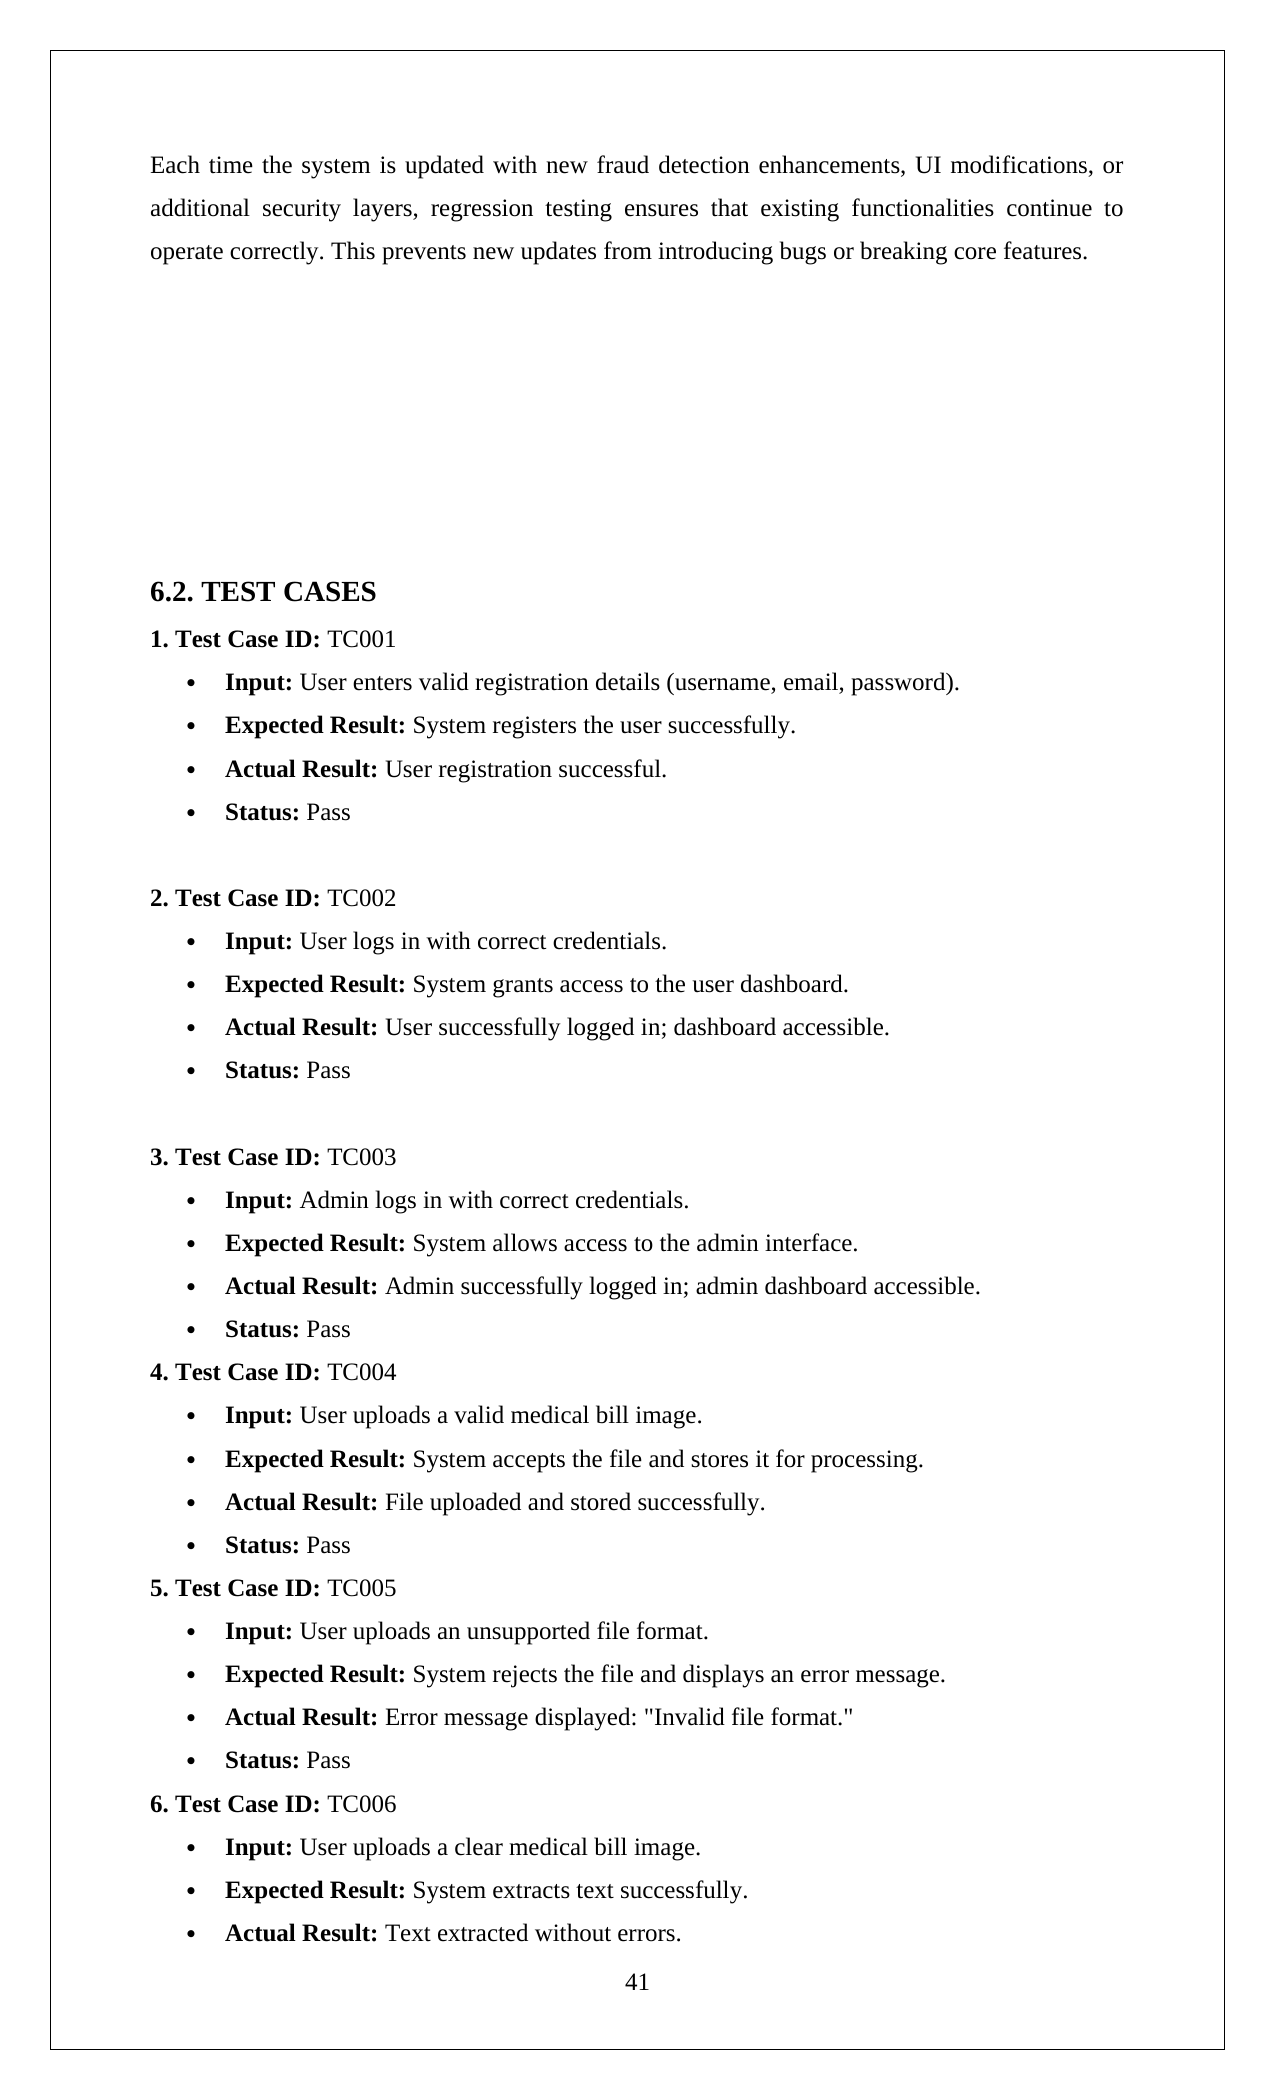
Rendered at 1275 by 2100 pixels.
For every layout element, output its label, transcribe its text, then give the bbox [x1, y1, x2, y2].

list Status: Pass [187, 1314, 1125, 1343]
list Input: User enters valid registration details (username, email, password). [187, 667, 1125, 696]
text 5. Test Case ID: TC005 [150, 1573, 1125, 1602]
list Actual Result: File uploaded and stored successfully. [187, 1487, 1125, 1516]
list Status: Pass [187, 1530, 1125, 1559]
list Input: User uploads a clear medical bill image. [187, 1832, 1125, 1861]
list Expected Result: System allows access to the admin interface. [187, 1228, 1125, 1257]
text 6. Test Case ID: TC006 [150, 1789, 1125, 1817]
list Input: Admin logs in with correct credentials. [187, 1185, 1125, 1214]
list Actual Result: Text extracted without errors. [187, 1918, 1125, 1947]
list Expected Result: System extracts text successfully. [187, 1875, 1125, 1904]
text 2. Test Case ID: TC002 [150, 883, 1125, 912]
list Status: Pass [187, 1746, 1125, 1774]
list Actual Result: User successfully logged in; dashboard accessible. [187, 1012, 1125, 1041]
list Actual Result: Error message displayed: "Invalid file format." [187, 1702, 1125, 1731]
text 4. Test Case ID: TC004 [150, 1357, 1125, 1386]
text 3. Test Case ID: TC003 [150, 1142, 1125, 1171]
list Input: User uploads an unsupported file format. [187, 1616, 1125, 1645]
list Expected Result: System rejects the file and displays an error message. [187, 1659, 1125, 1688]
list Actual Result: User registration successful. [187, 754, 1125, 782]
list Expected Result: System accepts the file and stores it for processing. [187, 1444, 1125, 1472]
text 1. Test Case ID: TC001 [150, 624, 1125, 653]
list Input: User logs in with correct credentials. [187, 926, 1125, 955]
text Each time the system is updated with new fraud detection enhancements, UI modifications, or additional security layers, regression testing ensures that existing functionalities continue to operate correctly. This prevents new updates from introducing bugs or breaking core features. [150, 150, 1125, 265]
list Actual Result: Admin successfully logged in; admin dashboard accessible. [187, 1271, 1125, 1300]
text 6.2. TEST CASES [150, 574, 1125, 608]
list Expected Result: System registers the user successfully. [187, 711, 1125, 739]
list Status: Pass [187, 797, 1125, 826]
list Status: Pass [187, 1056, 1125, 1084]
list Input: User uploads a valid medical bill image. [187, 1401, 1125, 1429]
list Expected Result: System grants access to the user dashboard. [187, 969, 1125, 998]
